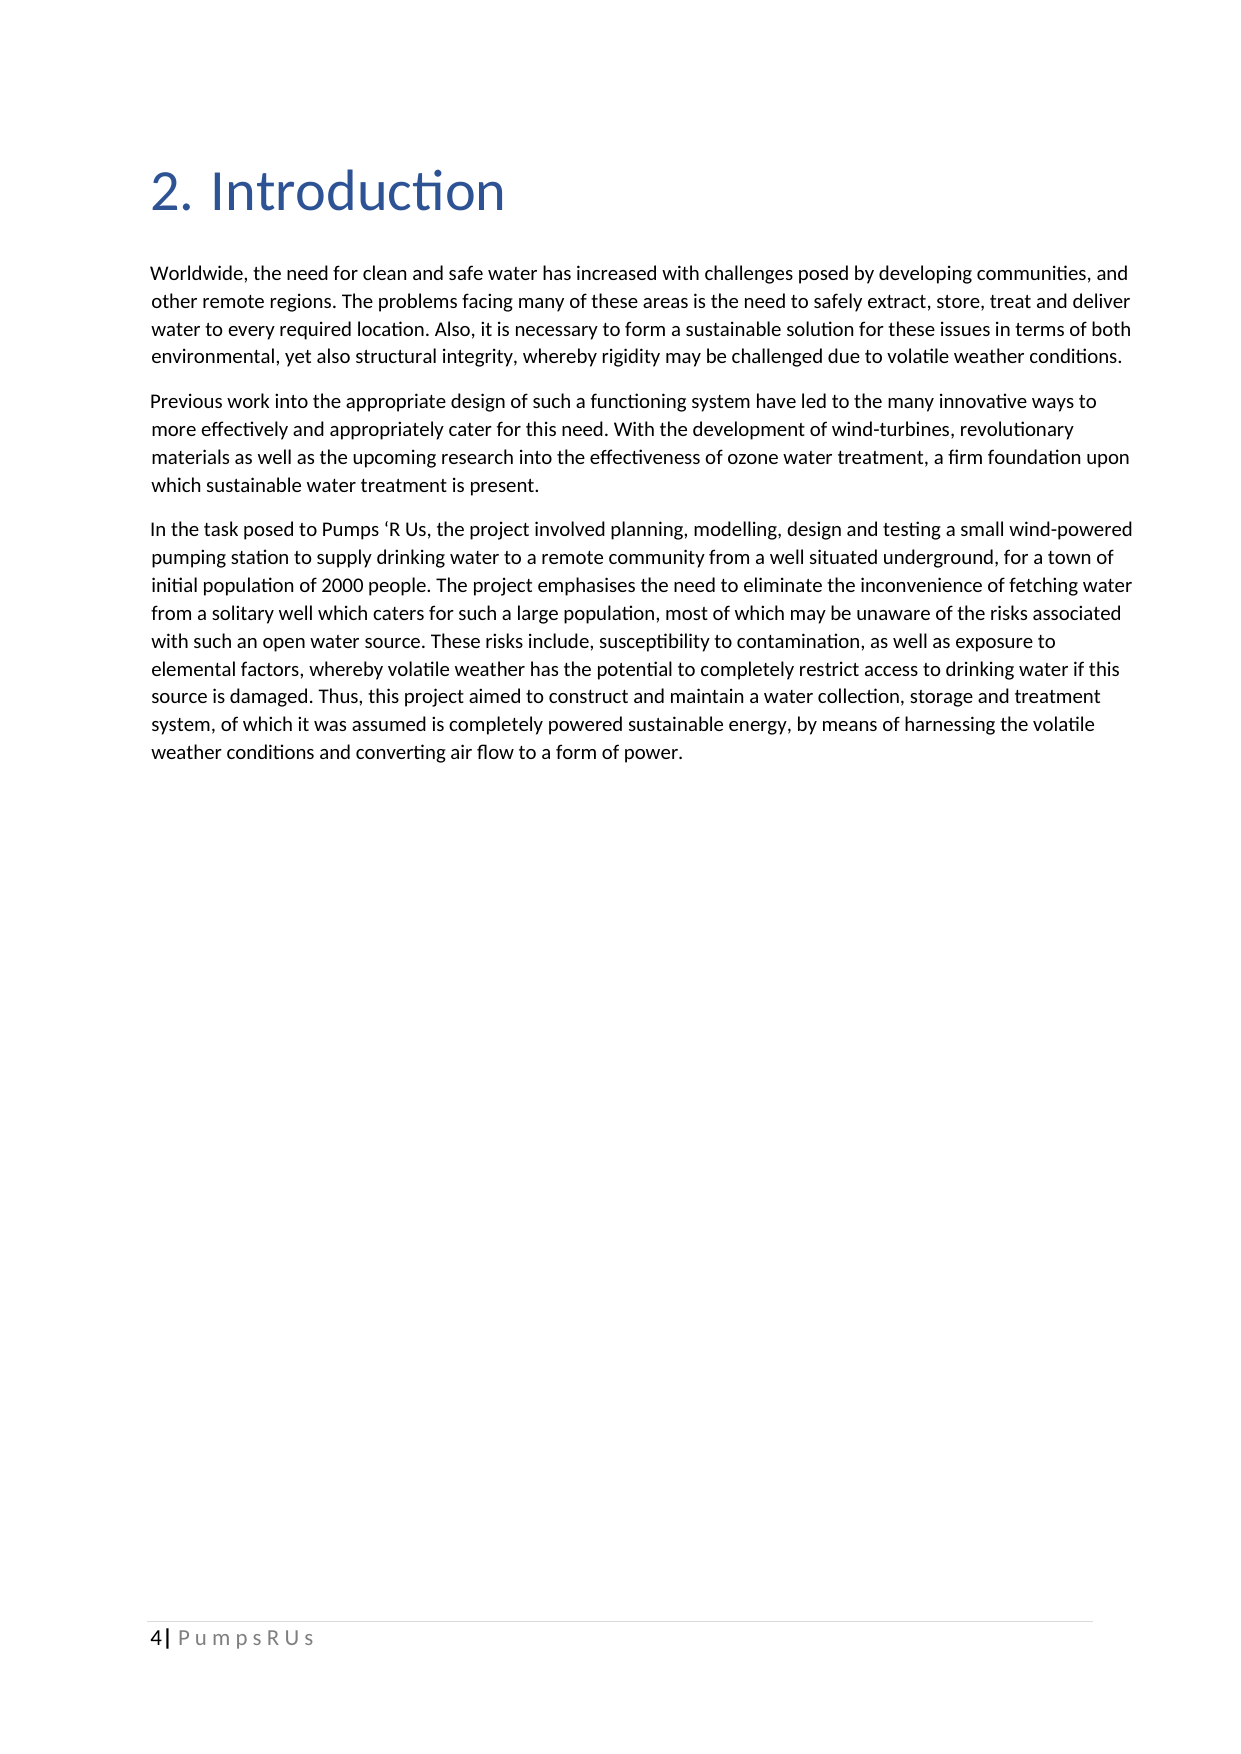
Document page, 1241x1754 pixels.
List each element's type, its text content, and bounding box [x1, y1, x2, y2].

text Worldwide, the need for clean and safe water has increased with challenges posed by developing communities, and other remote regions. The problems facing many of these areas is the need to safely extract, store, treat and deliver water to every required location. Also, it is necessary to form a sustainable solution for these issues in terms of both environmental, yet also structural integrity, whereby rigidity may be challenged due to volatile weather conditions. [150, 260, 1142, 369]
text Previous work into the appropriate design of such a functioning system have led to the many innovative ways to more effectively and appropriately cater for this need. With the development of wind-turbines, revolutionary materials as well as the upcoming research into the effectiveness of ozone water treatment, a firm foundation upon which sustainable water treatment is present. [150, 388, 1142, 497]
text In the task posed to Pumps ‘R Us, the project involved planning, modelling, design and testing a small wind-powered pumping station to supply drinking water to a remote community from a well situated underground, for a town of initial population of 2000 people. The project emphasises the need to eliminate the inconvenience of fetching water from a solitary well which caters for such a large population, most of which may be unaware of the risks associated with such an open water source. These risks include, susceptibility to contamination, as well as exposure to elemental factors, whereby volatile weather has the potential to completely restrict access to drinking water if this source is damaged. Thus, this project aimed to construct and maintain a water collection, storage and treatment system, of which it was assumed is completely powered sustainable energy, by means of harnessing the volatile weather conditions and converting air flow to a form of power. [150, 516, 1142, 765]
subtitle 2. Introduction [150, 154, 1142, 225]
